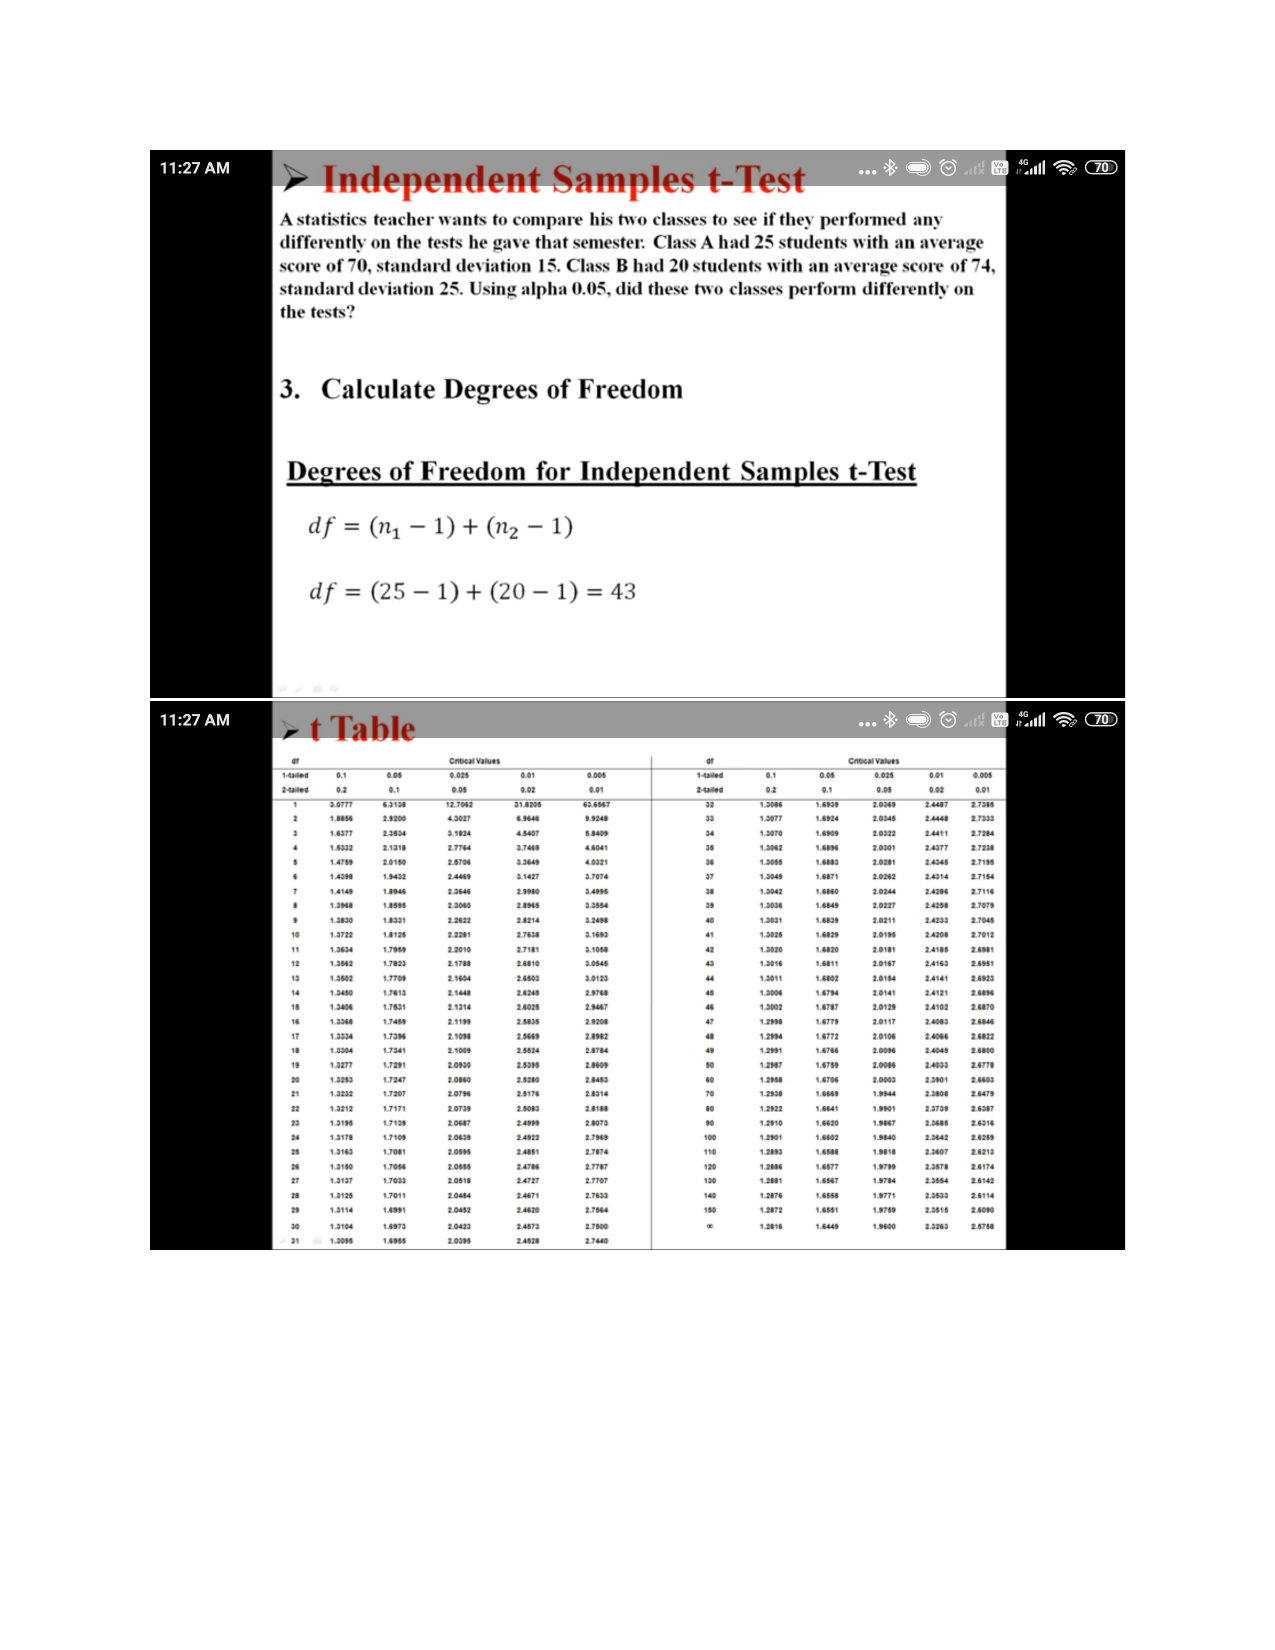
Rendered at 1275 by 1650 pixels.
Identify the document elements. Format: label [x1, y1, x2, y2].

picture [150, 150, 1125, 698]
picture [150, 701, 1125, 1250]
